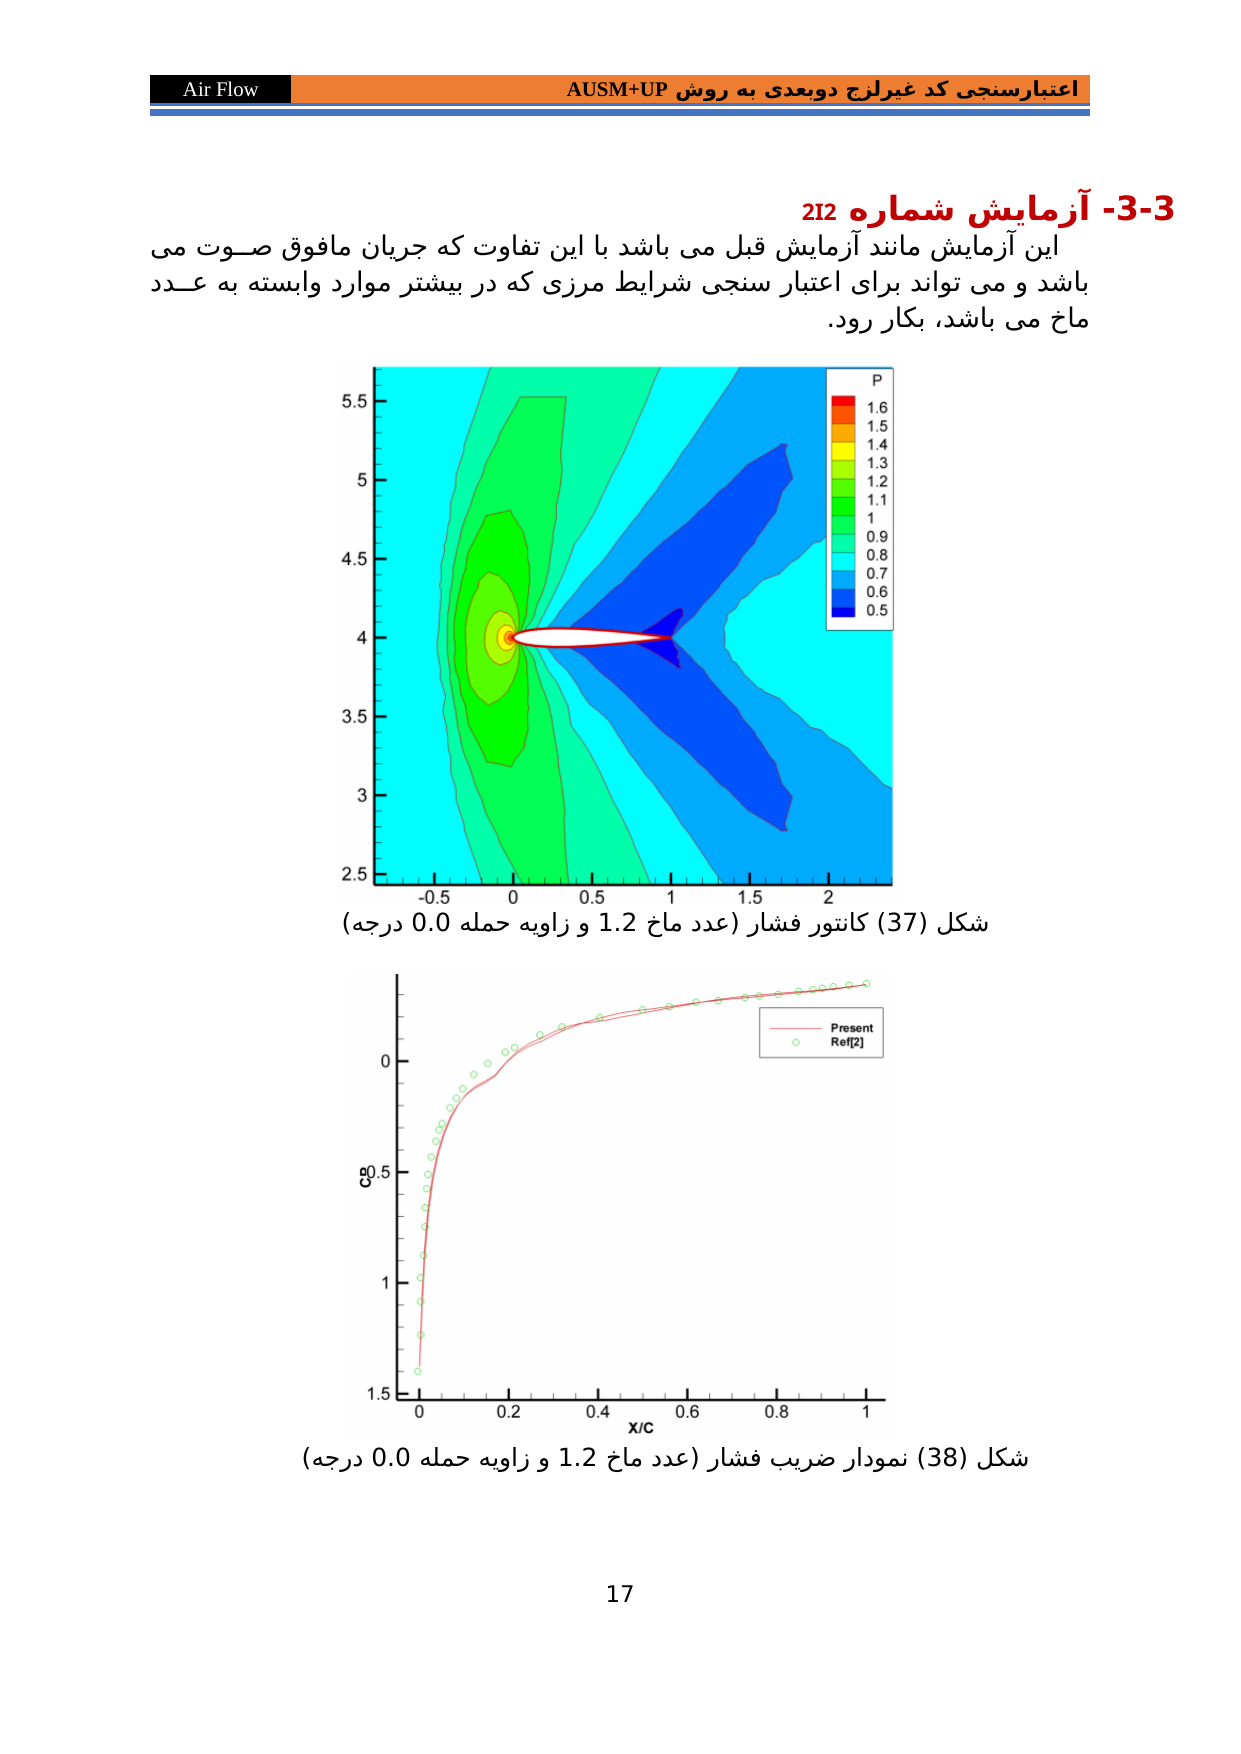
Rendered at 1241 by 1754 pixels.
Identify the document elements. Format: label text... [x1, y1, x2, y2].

picture [337, 363, 903, 904]
text کانتور فشار (عدد ماخ 1.2 و زاویه حمله 0.0 درجه) [150, 908, 1060, 937]
picture [348, 974, 892, 1439]
subtitle آزمایش شماره 2I2 [150, 189, 1090, 228]
text این آزمایش مانند آزمایش قبل می باشد با این تفاوت که جریان مافوق صوت می باشد و می تواند برای اعتبار سنجی شرایط مرزی که در بیشتر موارد وابسته به عدد ماخ می باشد، بکار رود. [150, 230, 1090, 334]
text نمودار ضریب فشار (عدد ماخ 1.2 و زاویه حمله 0.0 درجه) [150, 1443, 1060, 1472]
